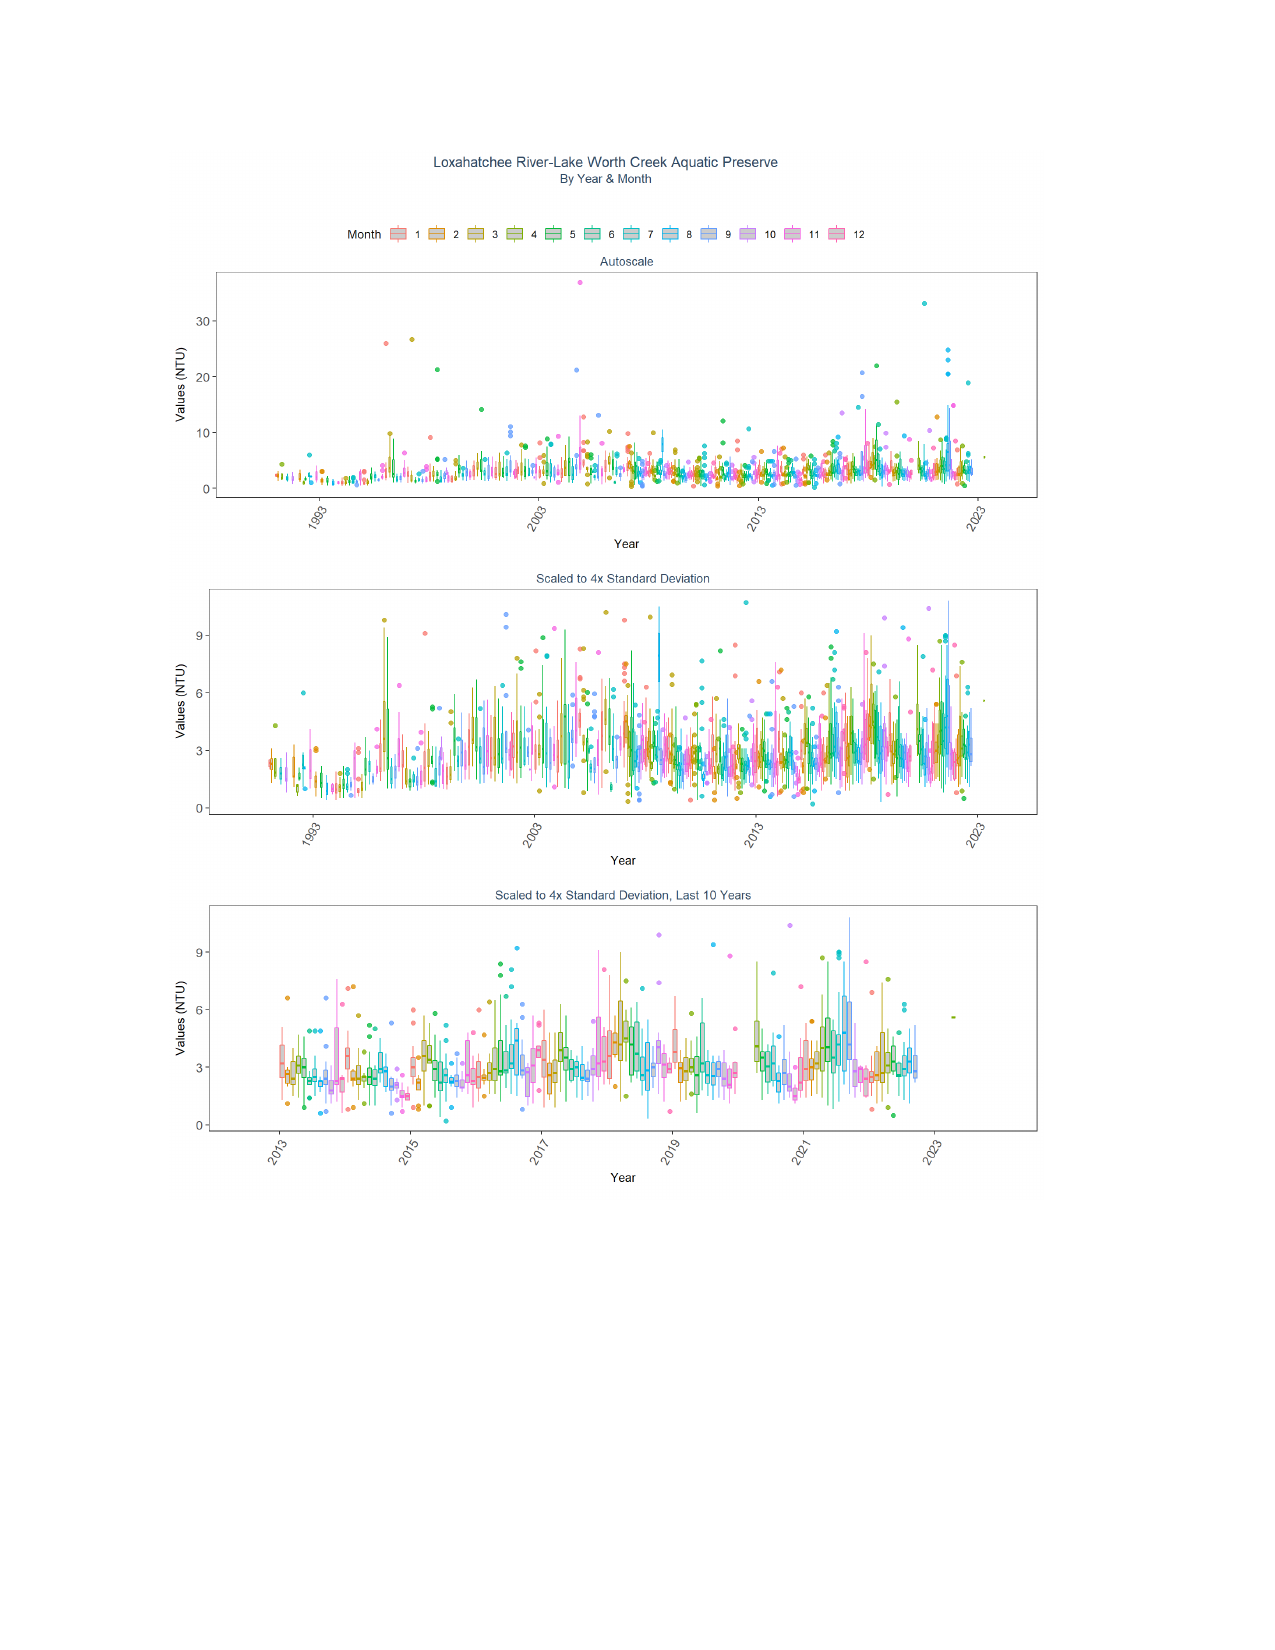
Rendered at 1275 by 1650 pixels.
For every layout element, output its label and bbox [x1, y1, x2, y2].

picture [168, 150, 1044, 1200]
